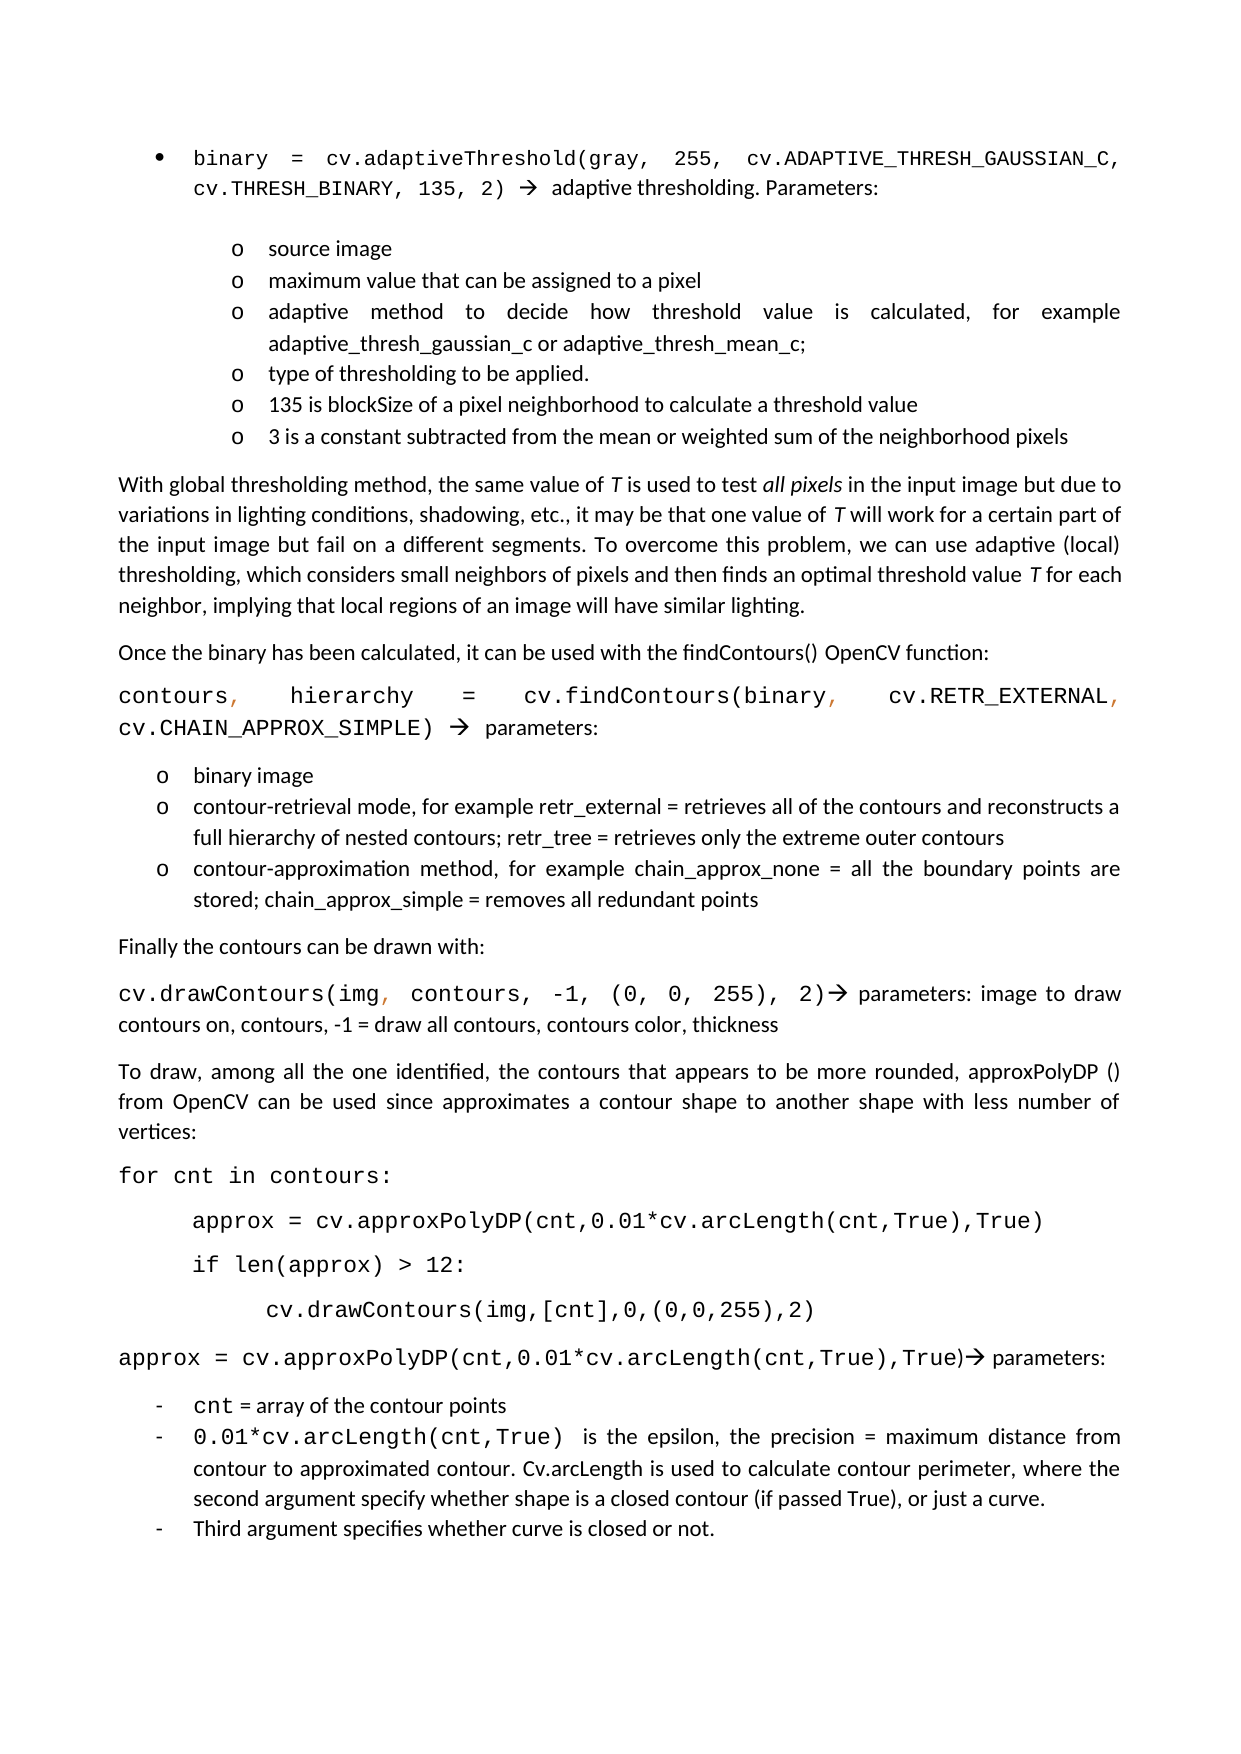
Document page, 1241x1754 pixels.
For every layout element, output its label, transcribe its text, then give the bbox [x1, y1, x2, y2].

list source image [231, 234, 1122, 263]
text approx = cv.approxPolyDP(cnt,0.01*cv.arcLength(cnt,True),True) parameters: [118, 1343, 1122, 1372]
text approx = cv.approxPolyDP(cnt,0.01*cv.arcLength(cnt,True),True) [118, 1209, 1122, 1235]
list type of thresholding to be applied. [231, 359, 1122, 388]
list 135 is blockSize of a pixel neighborhood to calculate a threshold value [231, 390, 1122, 419]
text To draw, among all the one identified, the contours that appears to be more rounded, approxPolyDP () from OpenCV can be used since approximates a contour shape to another shape with less number of vertices: [118, 1057, 1122, 1146]
list maximum value that can be assigned to a pixel [231, 266, 1122, 295]
text Finally the contours can be drawn with: [118, 932, 1122, 960]
list adaptive method to decide how threshold value is calculated, for example adaptive_thresh_gaussian_c or adaptive_thresh_mean_c; [231, 297, 1122, 357]
text Once the binary has been calculated, it can be used with the findContours() OpenCV function: [118, 638, 1122, 666]
list cnt = array of the contour points [156, 1391, 1122, 1420]
text cv.drawContours(img,[cnt],0,(0,0,255),2) [192, 1298, 1122, 1324]
list binary = cv.adaptiveThreshold(gray, 255, cv.ADAPTIVE_THRESH_GAUSSIAN_C, cv.THRESH_BINARY, 135, 2) adaptive thresholding. Parameters: [156, 148, 1122, 202]
list binary image [156, 761, 1122, 790]
list 0.01*cv.arcLength(cnt,True) is the epsilon, the precision = maximum distance from contour to approximated contour. Cv.arcLength is used to calculate contour perimeter, where the second argument specify whether shape is a closed contour (if passed True), or just a curve. [156, 1422, 1122, 1512]
text cv.drawContours(img, contours, -1, (0, 0, 255), 2) parameters: image to draw contours on, contours, -1 = draw all contours, contours color, thickness [118, 979, 1122, 1038]
list contour-retrieval mode, for example retr_external = retrieves all of the contours and reconstructs a full hierarchy of nested contours; retr_tree = retrieves only the extreme outer contours [156, 792, 1122, 852]
list 3 is a constant subtracted from the mean or weighted sum of the neighborhood pixels [231, 422, 1122, 451]
list Third argument specifies whether curve is closed or not. [156, 1514, 1122, 1542]
text With global thresholding method, the same value of T is used to test all pixels in the input image but due to variations in lighting conditions, shadowing, etc., it may be that one value of T will work for a certain part of the input image but fail on a different segments. To overcome this problem, we can use adaptive (local) thresholding, which considers small neighbors of pixels and then finds an optimal threshold value T for each neighbor, implying that local regions of an image will have similar lighting. [118, 470, 1122, 619]
list contour-approximation method, for example chain_approx_none = all the boundary points are stored; chain_approx_simple = removes all redundant points [156, 854, 1122, 913]
text if len(approx) > 12: [118, 1253, 1122, 1279]
text for cnt in contours: [118, 1164, 1122, 1190]
text contours, hierarchy = cv.findContours(binary, cv.RETR_EXTERNAL, cv.CHAIN_APPROX_SIMPLE) parameters: [118, 684, 1122, 742]
